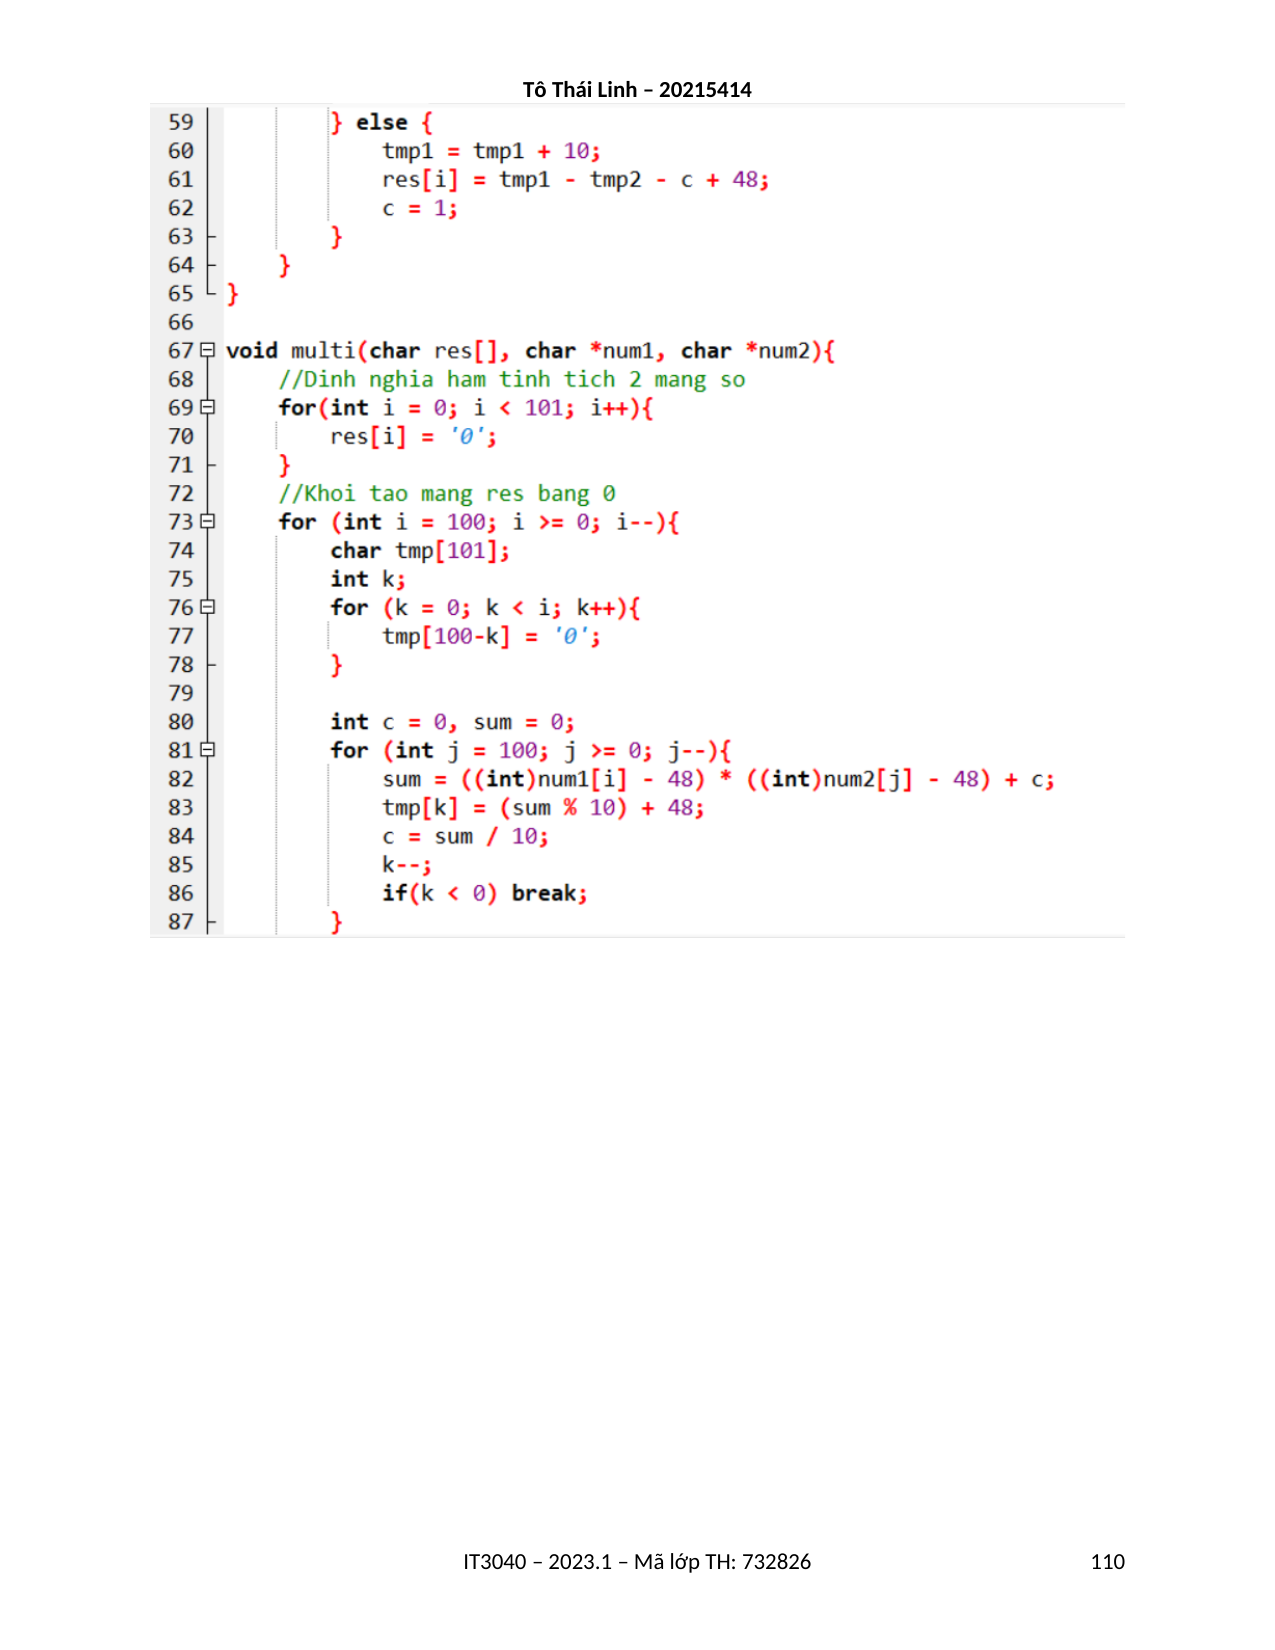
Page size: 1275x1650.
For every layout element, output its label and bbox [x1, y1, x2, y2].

picture [150, 103, 1125, 938]
